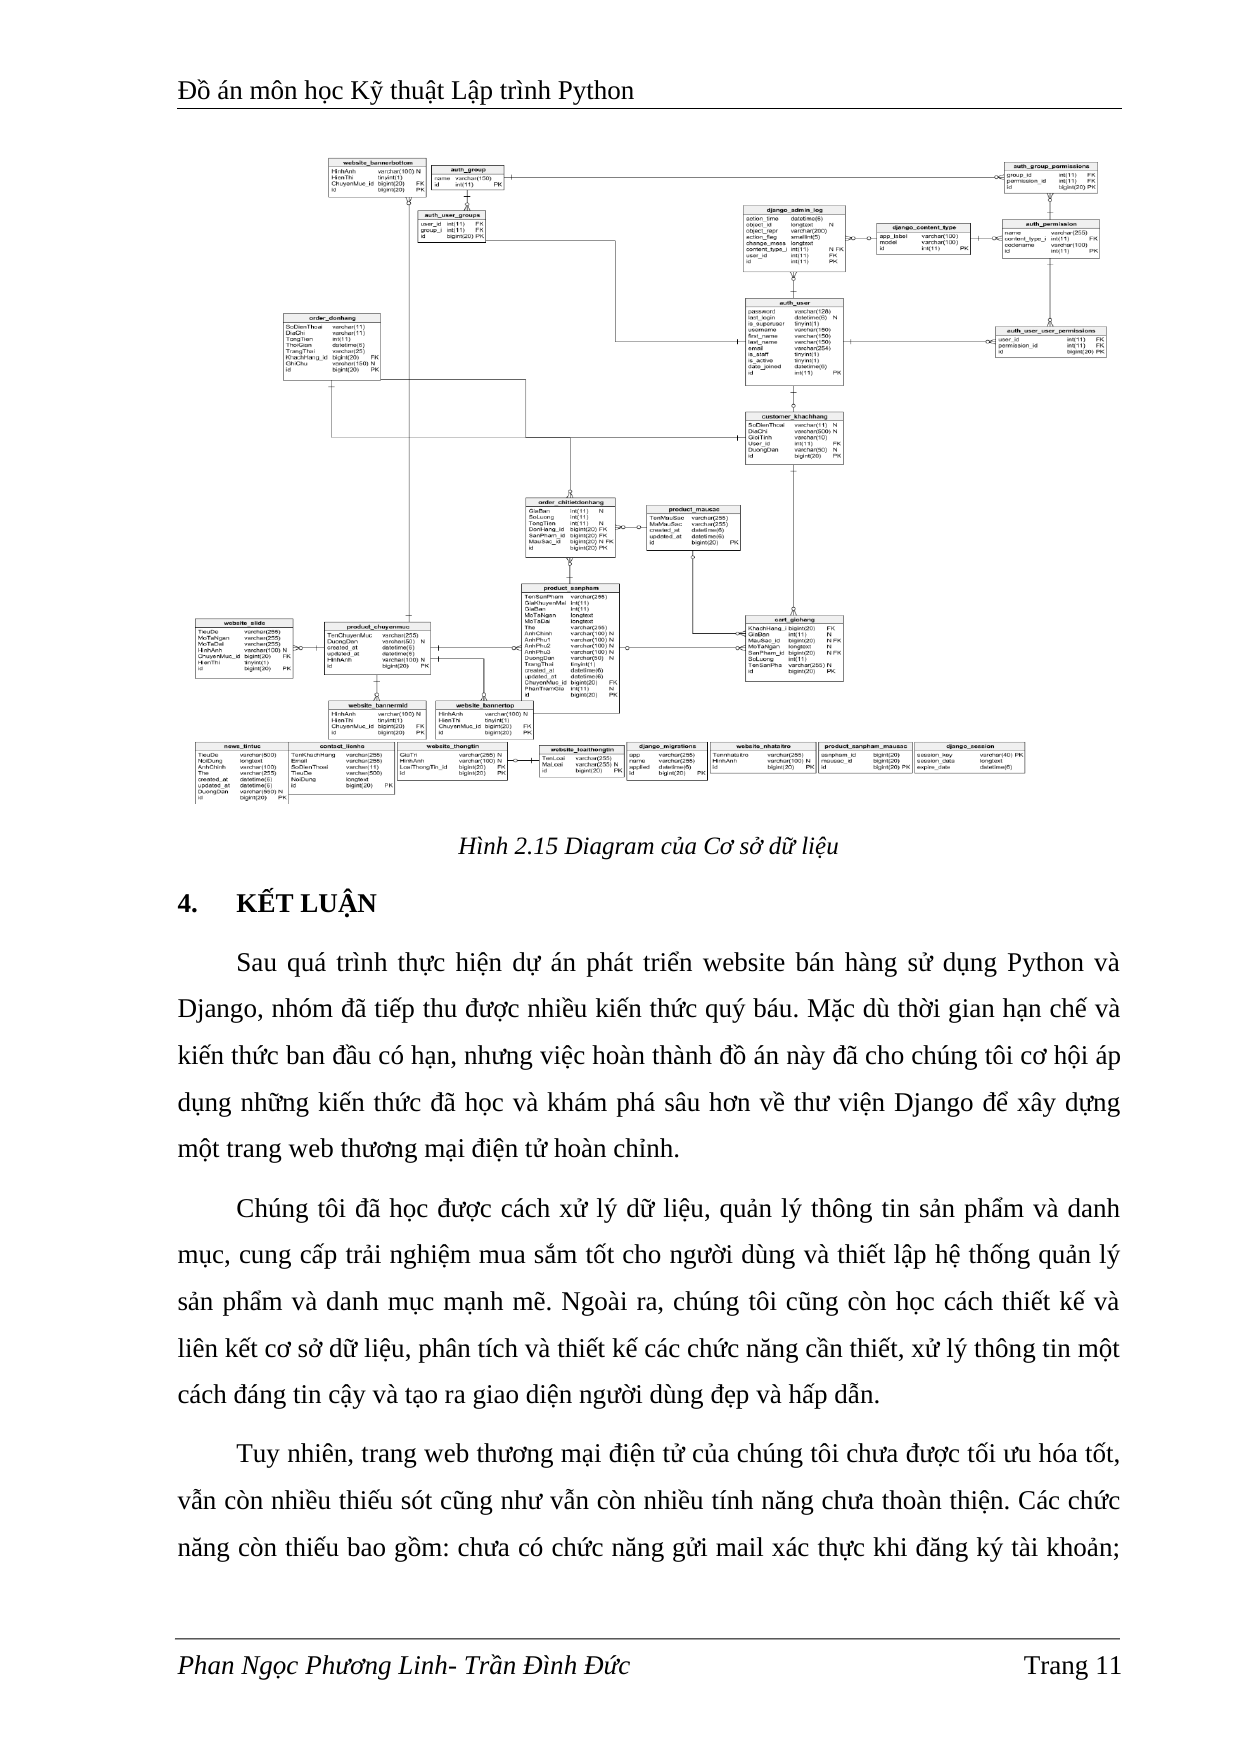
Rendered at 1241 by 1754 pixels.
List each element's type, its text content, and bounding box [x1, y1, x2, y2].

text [177, 1438, 1122, 1562]
picture [184, 150, 1116, 804]
text Sau quá trình thực hiện dự án phát triển website bán hàng sử dụng Python và Django, nhóm đã tiếp thu được nhiều kiến thức quý báu. Mặc dù thời gian hạn chế và kiến thức ban đầu có hạn, nhưng việc hoàn thành đồ án này đã cho chúng tôi cơ hội áp dụng những kiến thức đã học và khám phá sâu hơn về thư viện Django để xây dựng một trang web thương mại điện tử hoàn chỉnh. [177, 946, 1122, 1164]
text Hình 2.15 Diagram của Cơ sở dữ liệu [177, 831, 1122, 860]
subtitle KẾT LUẬN [177, 887, 1122, 918]
text Chúng tôi đã học được cách xử lý dữ liệu, quản lý thông tin sản phẩm và danh mục, cung cấp trải nghiệm mua sắm tốt cho người dùng và thiết lập hệ thống quản lý sản phẩm và danh mục mạnh mẽ. Ngoài ra, chúng tôi cũng còn học cách thiết kế và liên kết cơ sở dữ liệu, phân tích và thiết kế các chức năng cần thiết, xử lý thông tin một cách đáng tin cậy và tạo ra giao diện người dùng đẹp và hấp dẫn. [177, 1192, 1122, 1409]
